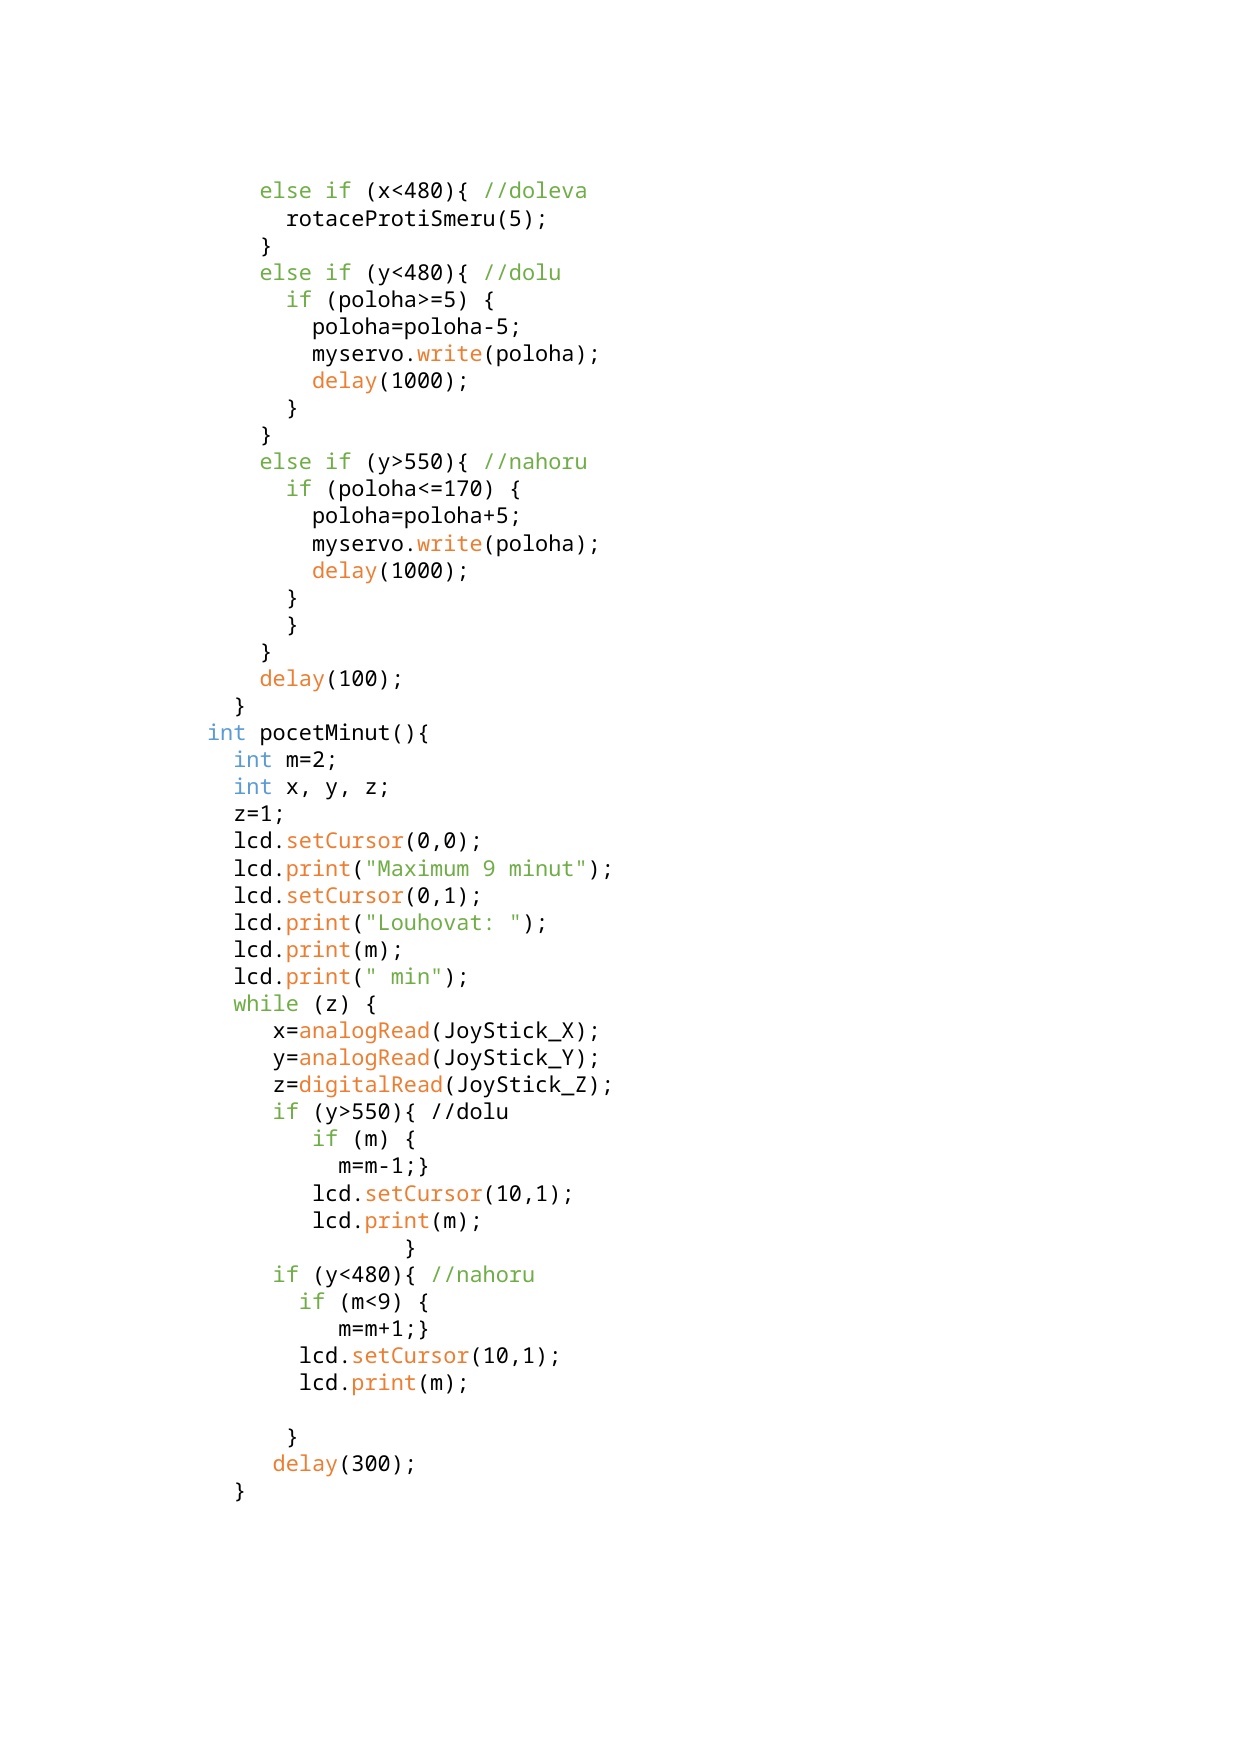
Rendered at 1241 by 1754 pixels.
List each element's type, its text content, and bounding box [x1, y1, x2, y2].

text delay(300); [207, 1450, 1033, 1477]
text lcd.print(" min"); [207, 963, 1033, 990]
text lcd.print(m); [207, 936, 1033, 963]
text poloha=poloha-5; [207, 313, 1033, 340]
text if (y>550){ //dolu [207, 1098, 1033, 1125]
text } [207, 394, 1033, 421]
text } [207, 583, 1033, 611]
text z=digitalRead(JoyStick_Z); [207, 1071, 1033, 1098]
text lcd.print("Louhovat: "); [207, 908, 1033, 936]
text m=m-1;} [207, 1152, 1033, 1179]
text } [207, 1233, 1033, 1261]
text lcd.print(m); [207, 1206, 1033, 1233]
text rotaceProtiSmeru(5); [207, 204, 1033, 231]
text int pocetMinut(){ [207, 719, 1033, 746]
text delay(1000); [207, 556, 1033, 583]
text m=m+1;} [207, 1315, 1033, 1342]
text if (y<480){ //nahoru [207, 1261, 1033, 1288]
text lcd.print(m); [207, 1369, 1033, 1396]
text lcd.setCursor(10,1); [207, 1342, 1033, 1369]
text if (poloha<=170) { [207, 475, 1033, 502]
text x=analogRead(JoyStick_X); [207, 1017, 1033, 1044]
text } [207, 231, 1033, 258]
text } [207, 638, 1033, 665]
text else if (y>550){ //nahoru [207, 448, 1033, 475]
text if (m<9) { [207, 1288, 1033, 1315]
text while (z) { [207, 990, 1033, 1017]
text if (m) { [207, 1125, 1033, 1152]
text else if (x<480){ //doleva [207, 177, 1033, 204]
text y=analogRead(JoyStick_Y); [207, 1044, 1033, 1071]
text myservo.write(poloha); [207, 529, 1033, 556]
text lcd.setCursor(0,0); [207, 827, 1033, 854]
text } [207, 611, 1033, 638]
text else if (y<480){ //dolu [207, 258, 1033, 286]
text int x, y, z; [207, 773, 1033, 800]
text int m=2; [207, 746, 1033, 773]
text z=1; [207, 800, 1033, 827]
text } [207, 692, 1033, 719]
text } [207, 421, 1033, 448]
text myservo.write(poloha); [207, 340, 1033, 367]
text lcd.print("Maximum 9 minut"); [207, 854, 1033, 881]
text } [207, 1477, 1033, 1504]
text delay(1000); [207, 367, 1033, 394]
text delay(100); [207, 665, 1033, 692]
text lcd.setCursor(0,1); [207, 881, 1033, 908]
text poloha=poloha+5; [207, 502, 1033, 529]
text if (poloha>=5) { [207, 286, 1033, 313]
text } [207, 1423, 1033, 1450]
text lcd.setCursor(10,1); [207, 1179, 1033, 1206]
